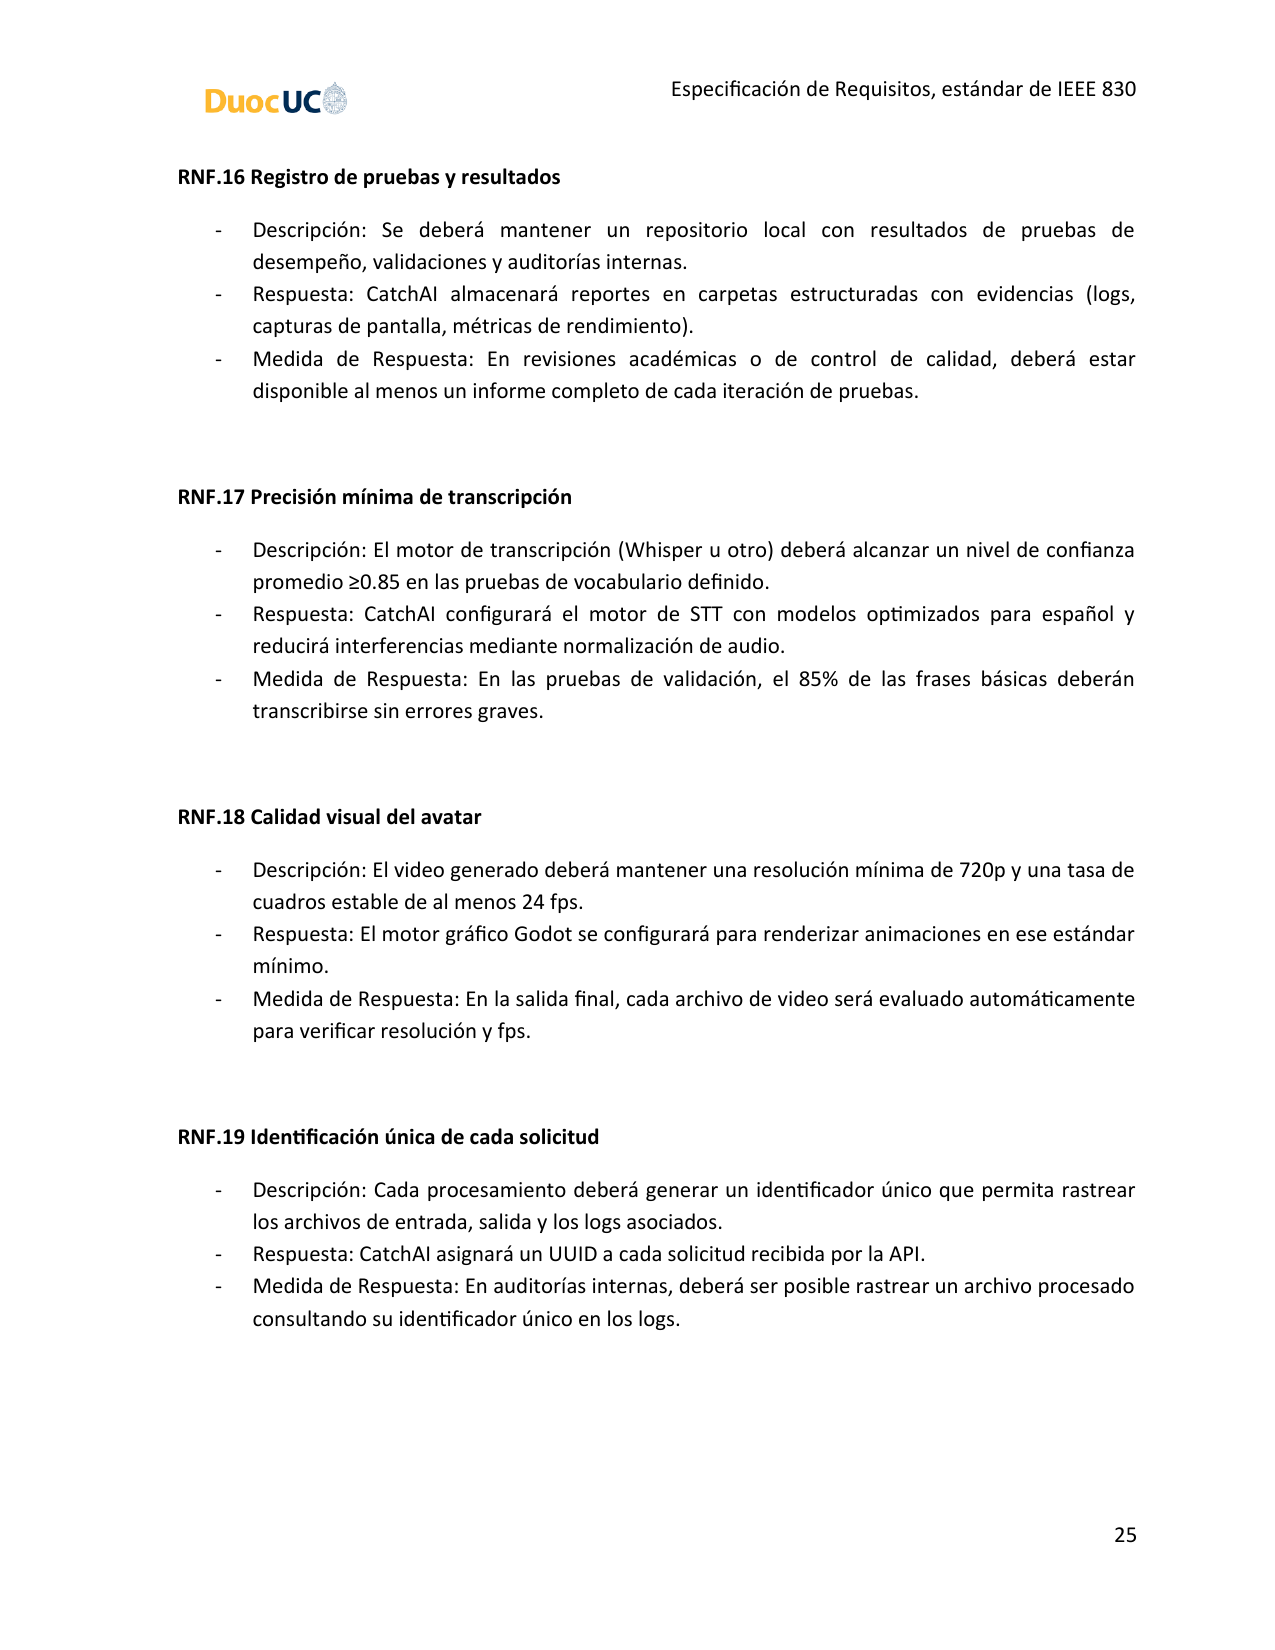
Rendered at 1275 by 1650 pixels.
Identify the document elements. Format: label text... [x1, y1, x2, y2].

list Descripción: El motor de transcripción (Whisper u otro) deberá alcanzar un nivel de confianza promedio ≥0.85 en las pruebas de vocabulario definido. [215, 535, 1137, 595]
text RNF.16 Registro de pruebas y resultados [177, 162, 1137, 190]
list Medida de Respuesta: En las pruebas de validación, el 85% de las frases básicas deberán transcribirse sin errores graves. [215, 664, 1137, 724]
list Medida de Respuesta: En auditorías internas, deberá ser posible rastrear un archivo procesado consultando su identificador único en los logs. [215, 1272, 1137, 1332]
list Descripción: Se deberá mantener un repositorio local con resultados de pruebas de desempeño, validaciones y auditorías internas. [215, 215, 1137, 275]
list Respuesta: CatchAI asignará un UUID a cada solicitud recibida por la API. [215, 1239, 1137, 1267]
list Descripción: El video generado deberá mantener una resolución mínima de 720p y una tasa de cuadros estable de al menos 24 fps. [215, 855, 1137, 915]
list Descripción: Cada procesamiento deberá generar un identificador único que permita rastrear los archivos de entrada, salida y los logs asociados. [215, 1175, 1137, 1235]
list Medida de Respuesta: En la salida final, cada archivo de video será evaluado automáticamente para verificar resolución y fps. [215, 984, 1137, 1044]
list Respuesta: CatchAI configurará el motor de STT con modelos optimizados para español y reducirá interferencias mediante normalización de audio. [215, 599, 1137, 659]
list Respuesta: CatchAI almacenará reportes en carpetas estructuradas con evidencias (logs, capturas de pantalla, métricas de rendimiento). [215, 279, 1137, 339]
text RNF.18 Calidad visual del avatar [177, 802, 1137, 830]
text RNF.17 Precisión mínima de transcripción [177, 482, 1137, 510]
picture [198, 78, 352, 117]
list Medida de Respuesta: En revisiones académicas o de control de calidad, deberá estar disponible al menos un informe completo de cada iteración de pruebas. [215, 344, 1137, 404]
text RNF.19 Identificación única de cada solicitud [177, 1122, 1137, 1150]
list Respuesta: El motor gráfico Godot se configurará para renderizar animaciones en ese estándar mínimo. [215, 919, 1137, 979]
